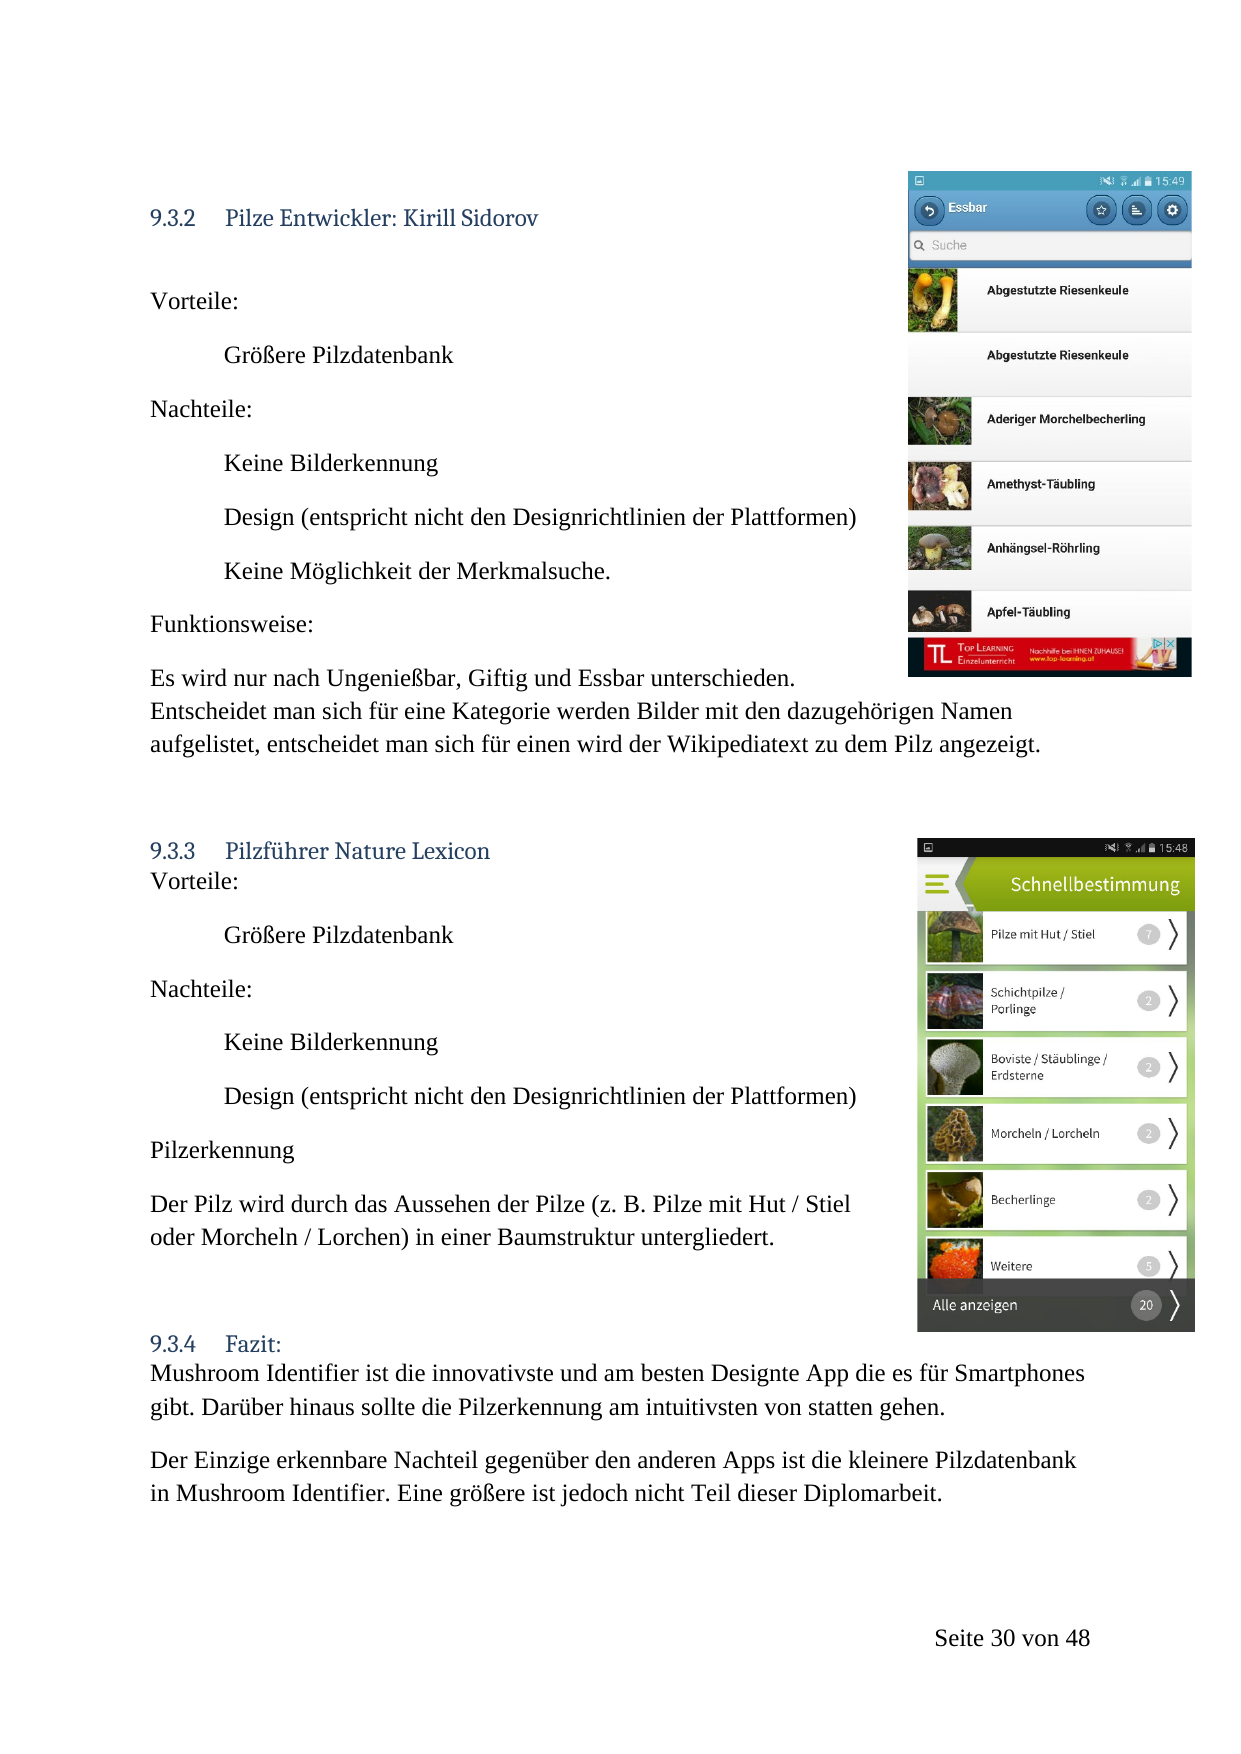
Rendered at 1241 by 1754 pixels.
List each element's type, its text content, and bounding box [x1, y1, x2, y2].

text Größere Pilzdatenbank [150, 920, 917, 948]
text Keine Bilderkennung [150, 1027, 917, 1056]
text Der Pilz wird durch das Aussehen der Pilze (z. B. Pilze mit Hut / Stiel oder Morcheln / Lorchen) in einer Baumstruktur untergliedert. [150, 1189, 917, 1251]
subtitle Fazit: [150, 1330, 1090, 1358]
subtitle Pilzführer Nature Lexicon [150, 837, 1090, 866]
text Funktionsweise: [150, 609, 908, 638]
text Design (entspricht nicht den Designrichtlinien der Plattformen) [150, 502, 908, 531]
text Größere Pilzdatenbank [150, 340, 908, 369]
text Pilzerkennung [150, 1135, 917, 1164]
subtitle Pilze Entwickler: Kirill Sidorov [150, 204, 908, 233]
text Der Einzige erkennbare Nachteil gegenüber den anderen Apps ist die kleinere Pilzdatenbank in Mushroom Identifier. Eine größere ist jedoch nicht Teil dieser Diplomarbeit. [150, 1445, 1090, 1507]
picture [908, 171, 1192, 677]
text Keine Bilderkennung [150, 448, 908, 477]
picture [917, 838, 1195, 1332]
text Mushroom Identifier ist die innovativste und am besten Designte App die es für Smartphones gibt. Darüber hinaus sollte die Pilzerkennung am intuitivsten von statten gehen. [150, 1358, 1090, 1420]
text Es wird nur nach Ungenießbar, Giftig und Essbar unterschieden. Entscheidet man sich für eine Kategorie werden Bilder mit den dazugehörigen Namen aufgelistet, entscheidet man sich für einen wird der Wikipediatext zu dem Pilz angezeigt. [150, 663, 1090, 758]
text Design (entspricht nicht den Designrichtlinien der Plattformen) [150, 1081, 917, 1110]
text Nachteile: [150, 974, 917, 1002]
text Keine Möglichkeit der Merkmalsuche. [150, 556, 908, 584]
text Nachteile: [150, 394, 908, 423]
text Vorteile: [150, 286, 908, 315]
text Vorteile: [150, 866, 917, 895]
